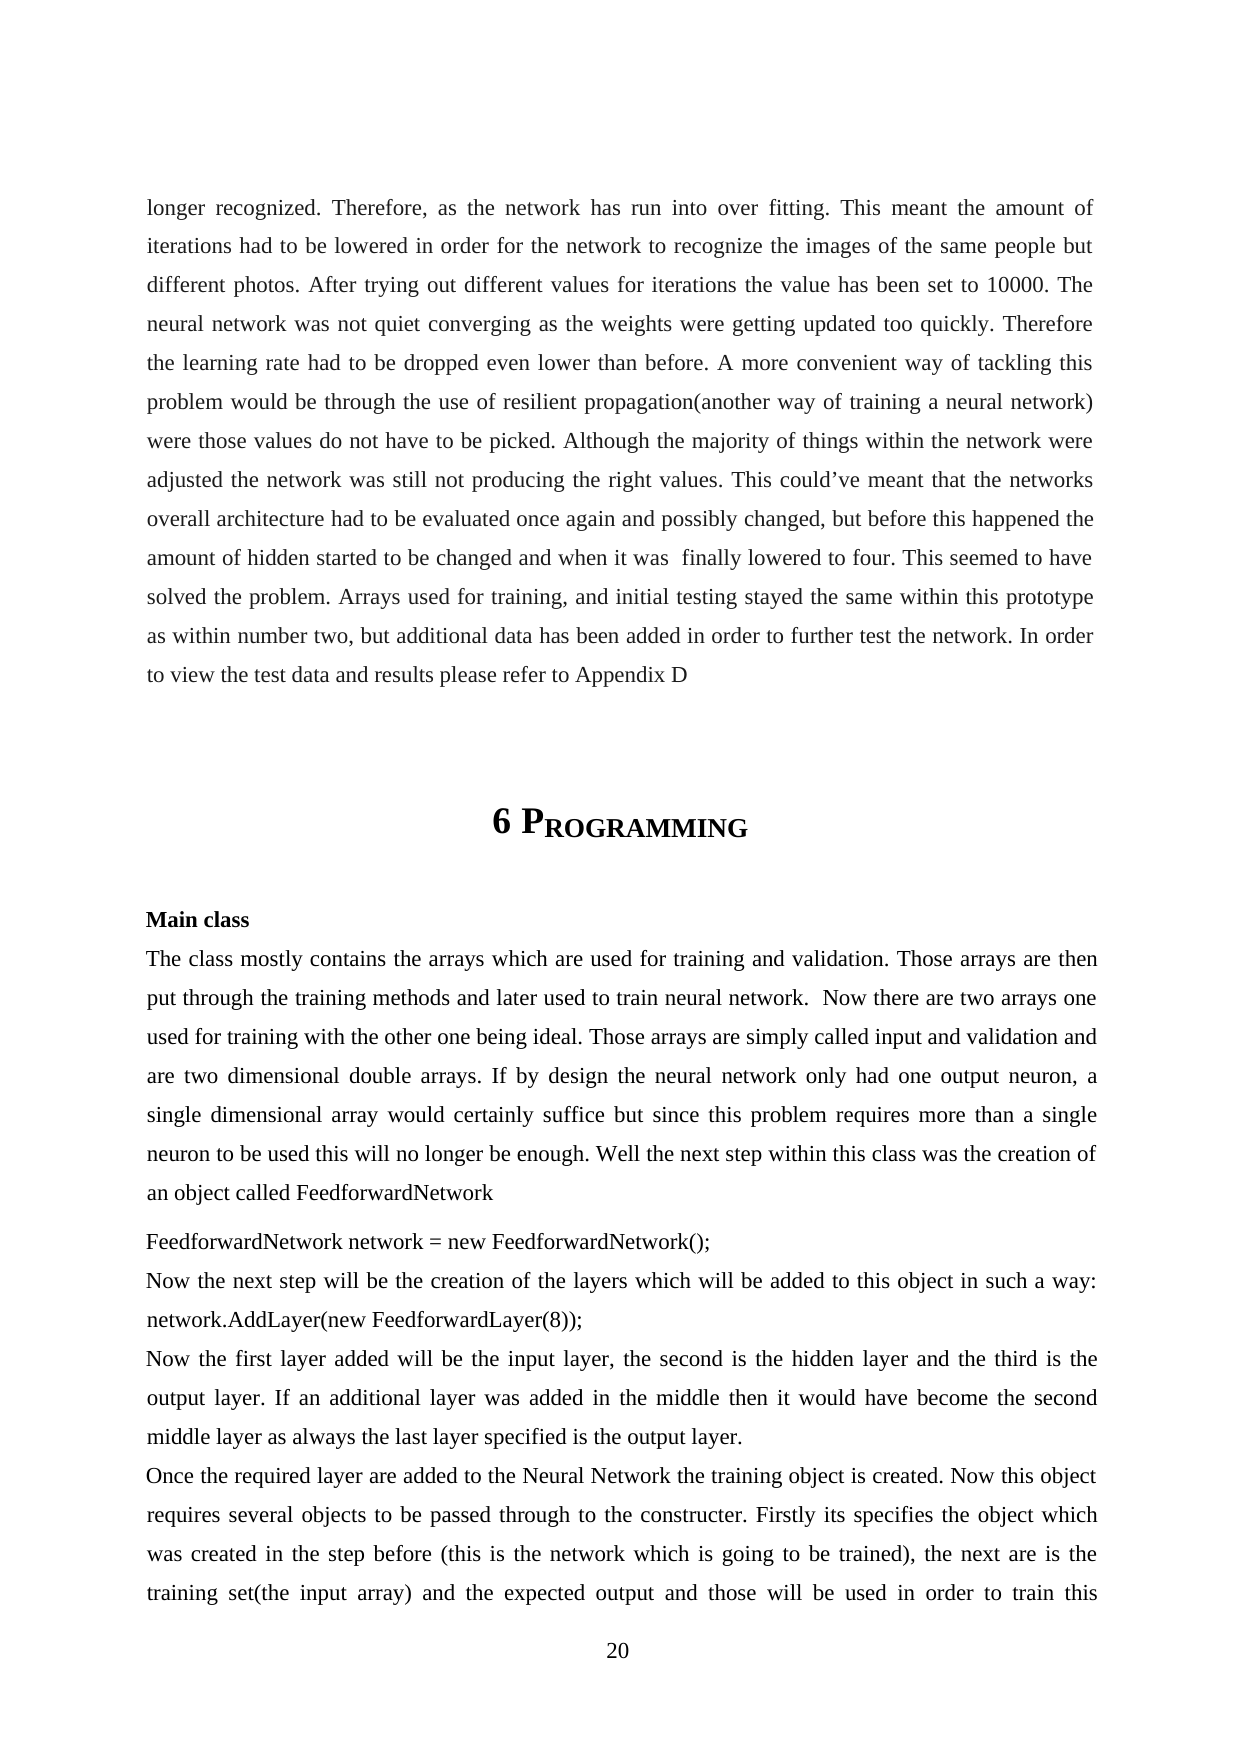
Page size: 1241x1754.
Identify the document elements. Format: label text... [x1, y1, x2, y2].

subtitle Main class [146, 906, 1099, 933]
text Now the next step will be the creation of the layers which will be added to this object in such a way: network.AddLayer(new FeedforwardLayer(8)); [146, 1267, 1099, 1332]
subtitle 6 PROGRAMMING [147, 789, 1093, 843]
text The class mostly contains the arrays which are used for training and validation. Those arrays are then put through the training methods and later used to train neural network. Now there are two arrays one used for training with the other one being ideal. Those arrays are simply called input and validation and are two dimensional double arrays. If by design the neural network only had one output neuron, a single dimensional array would certainly suffice but since this problem requires more than a single neuron to be used this will no longer be enough. Well the next step within this class was the creation of an object called FeedforwardNetwork [146, 945, 1099, 1205]
text Now the first layer added will be the input layer, the second is the hidden layer and the third is the output layer. If an additional layer was added in the middle then it would have become the second middle layer as always the last layer specified is the output layer. [146, 1345, 1099, 1449]
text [146, 193, 1095, 687]
text FeedforwardNetwork network = new FeedforwardNetwork(); [146, 1228, 1099, 1254]
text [146, 1462, 1099, 1605]
